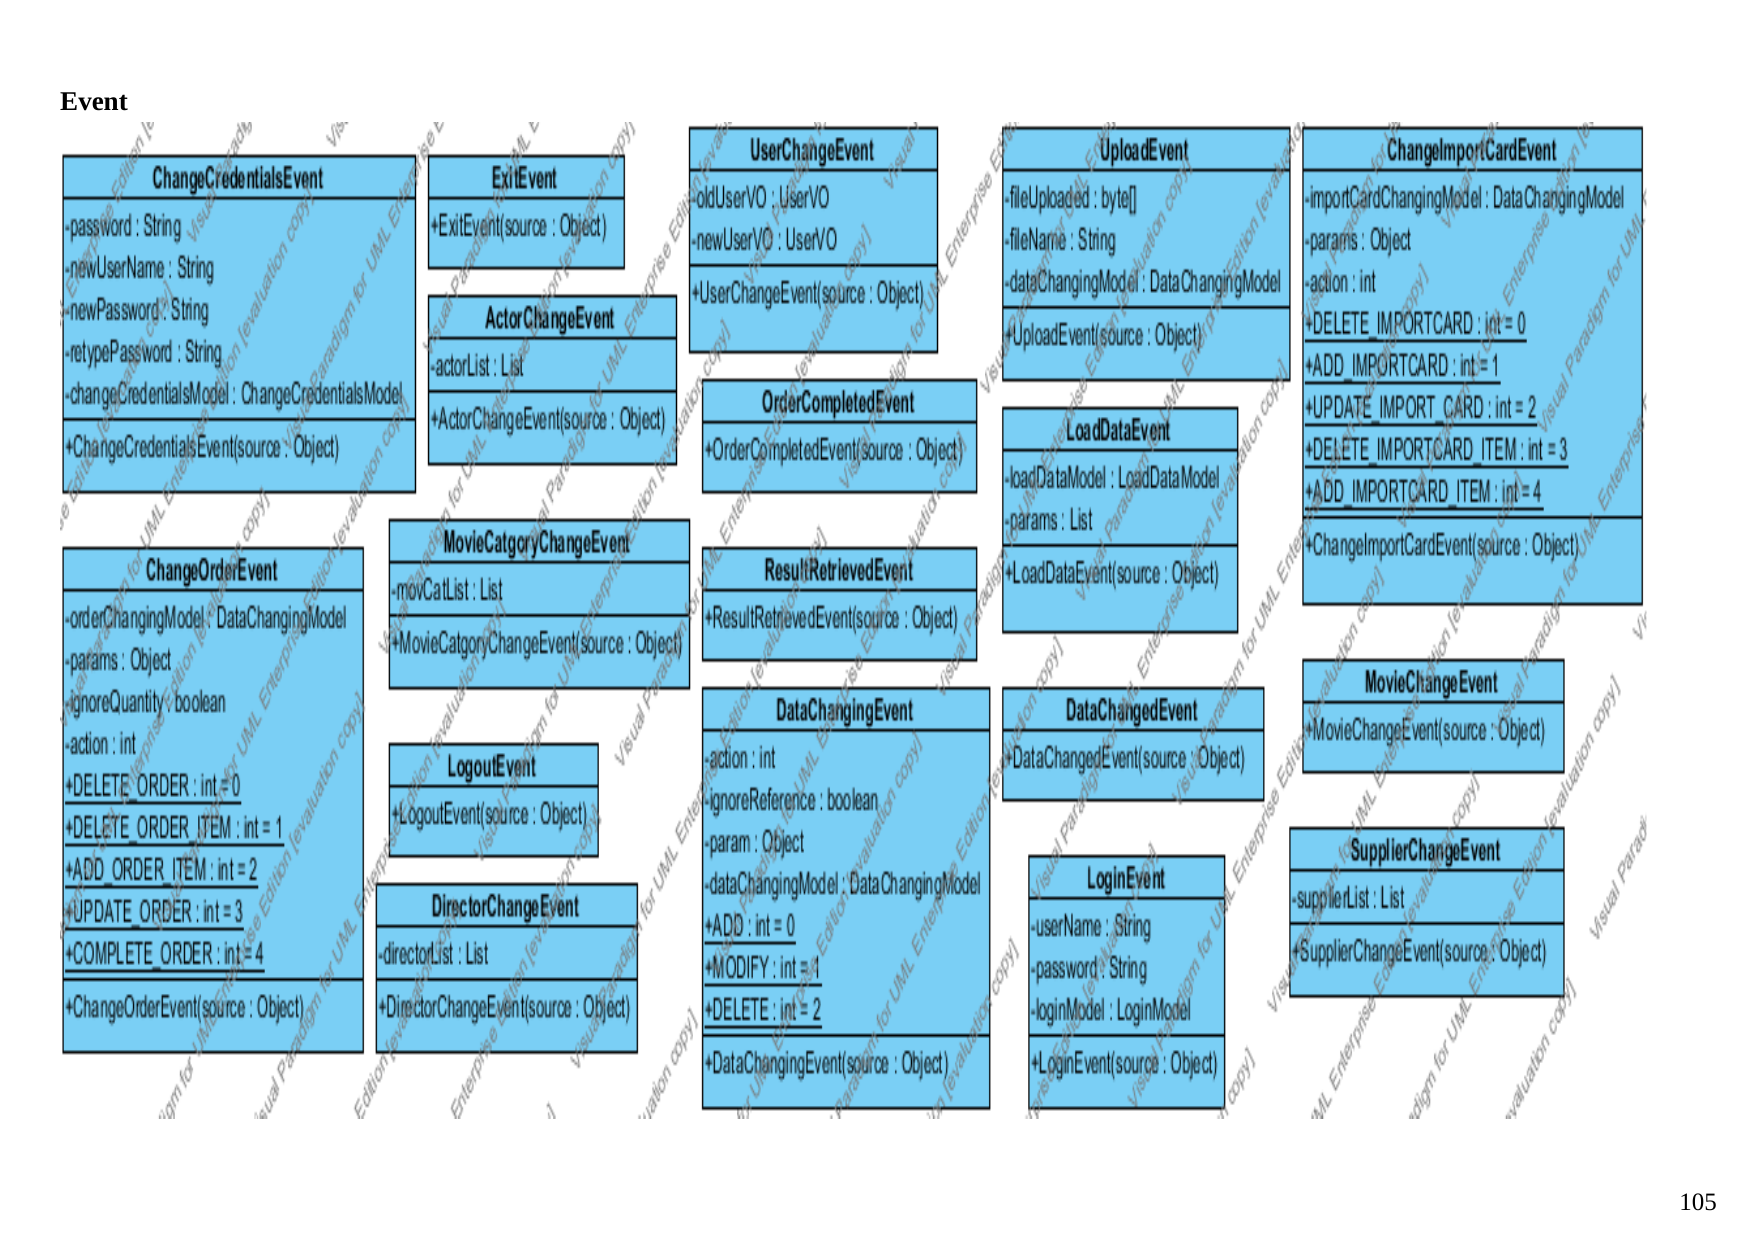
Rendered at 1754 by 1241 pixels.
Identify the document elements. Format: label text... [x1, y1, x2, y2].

picture [60, 122, 1647, 1119]
subtitle Event [60, 85, 1716, 117]
